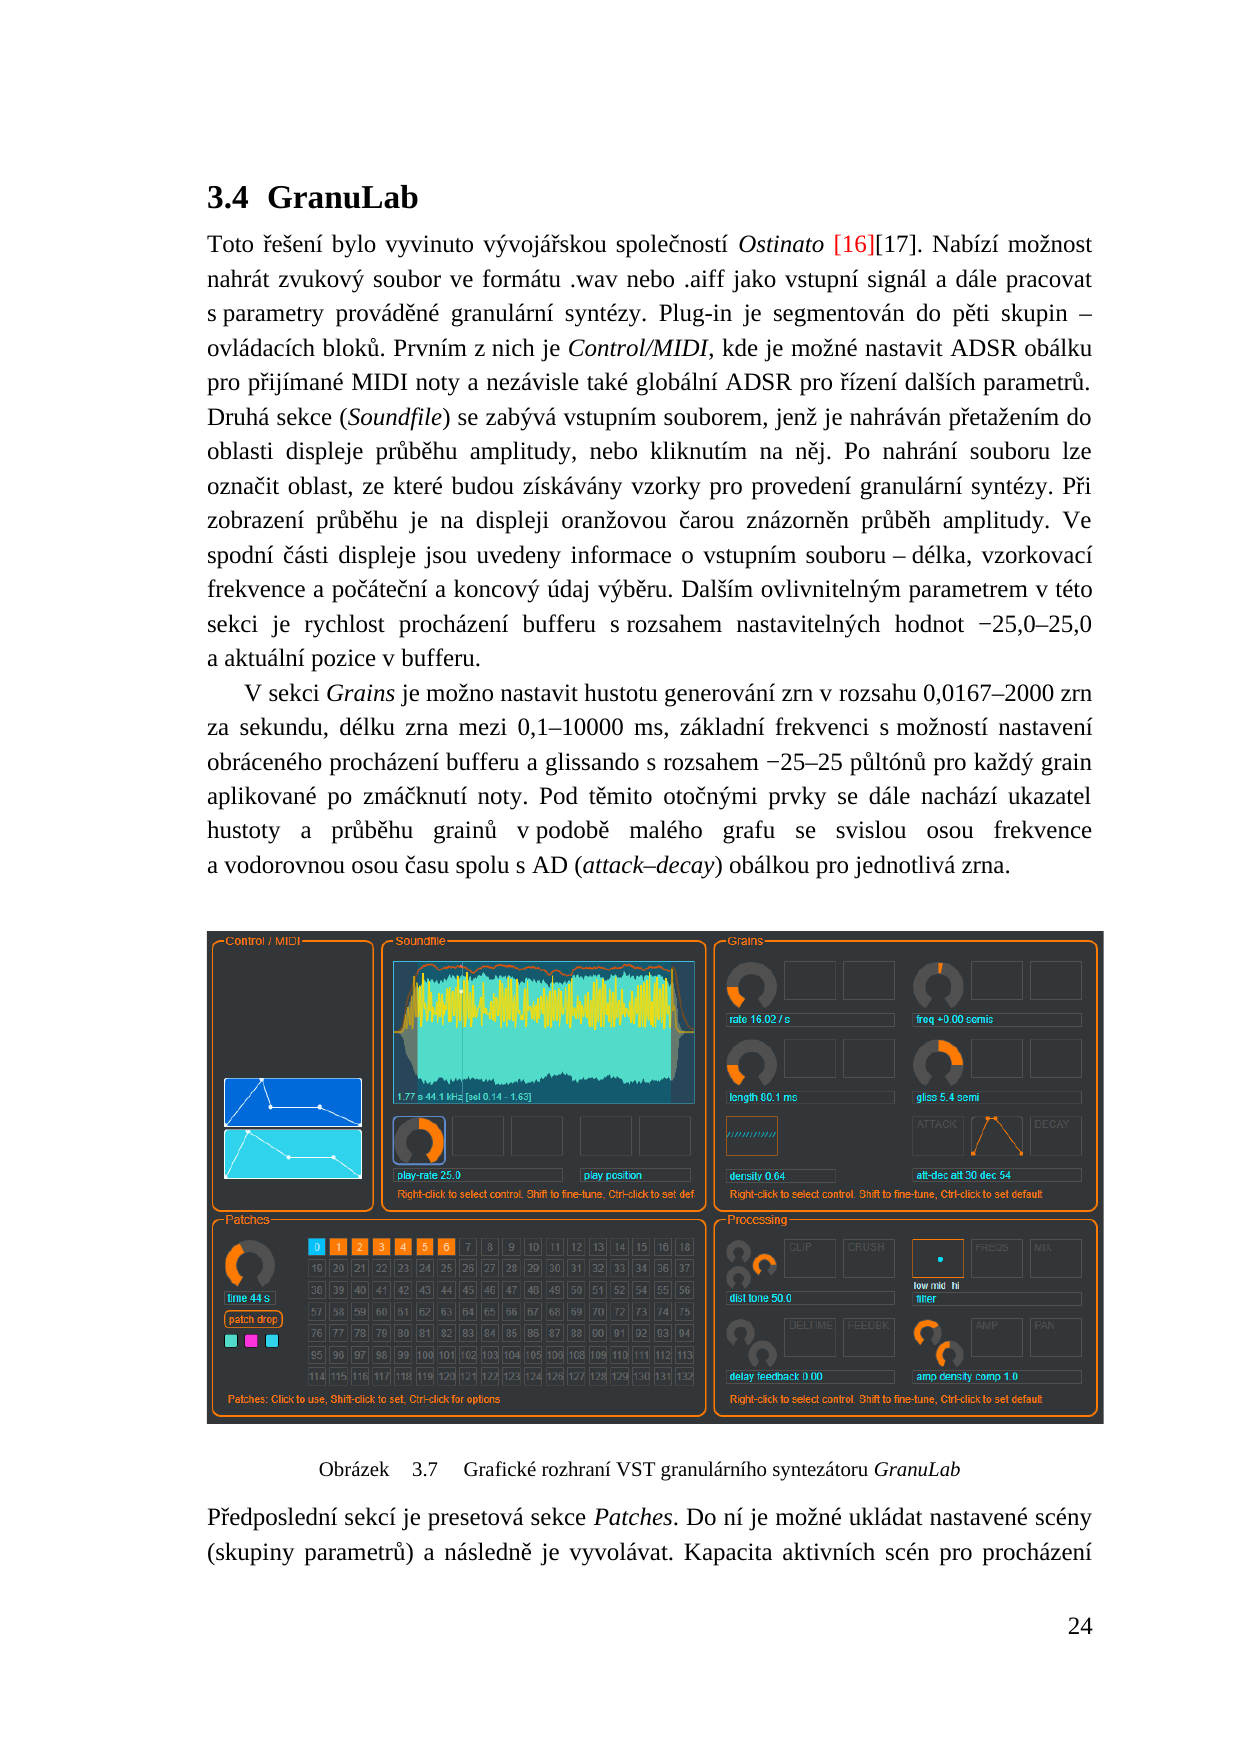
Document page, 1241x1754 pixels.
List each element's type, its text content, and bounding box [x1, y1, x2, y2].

text V sekci Grains je možno nastavit hustotu generování zrn v rozsahu 0,0167–2000 zrn za sekundu, délku zrna mezi 0,1–10000 ms, základní frekvenci s možností nastavení obráceného procházení bufferu a glissando s rozsahem −25–25 půltónů pro každý grain aplikované po zmáčknutí noty. Pod těmito otočnými prvky se dále nachází ukazatel hustoty a průběhu grainů v podobě malého grafu se svislou osou frekvence a vodorovnou osou času spolu s AD (attack–decay) obálkou pro jednotlivá zrna. [207, 678, 1092, 879]
table_cell Obrázek [196, 1445, 401, 1502]
text Toto řešení bylo vyvinuto vývojářskou společností Ostinato [16][17]. Nabízí možnost nahrát zvukový soubor ve formátu .wav nebo .aiff jako vstupní signál a dále pracovat s parametry prováděné granulární syntézy. Plug-in je segmentován do pěti skupin – ovládacích bloků. Prvním z nich je Control/MIDI, kde je možné nastavit ADSR obálku pro přijímané MIDI noty a nezávisle také globální ADSR pro řízení dalších parametrů. Druhá sekce (Soundfile) se zabývá vstupním souborem, jenž je nahráván přetažením do oblasti displeje průběhu amplitudy, nebo kliknutím na něj. Po nahrání souboru lze označit oblast, ze které budou získávány vzorky pro provedení granulární syntézy. Při zobrazení průběhu je na displeji oranžovou čarou znázorněn průběh amplitudy. Ve spodní části displeje jsou uvedeny informace o vstupním souboru – délka, vzorkovací frekvence a počáteční a koncový údaj výběru. Dalším ovlivnitelným parametrem v této sekci je rychlost procházení bufferu s rozsahem nastavitelných hodnot −25,0–25,0 a aktuální pozice v bufferu. [207, 229, 1092, 672]
picture [206, 931, 1104, 1424]
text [207, 1502, 1092, 1565]
table_header [196, 919, 1104, 1445]
subtitle GranuLab [207, 177, 1092, 216]
table_cell 3.4 Grafické rozhraní VST granulárního syntezátoru GranuLab [401, 1445, 1104, 1502]
